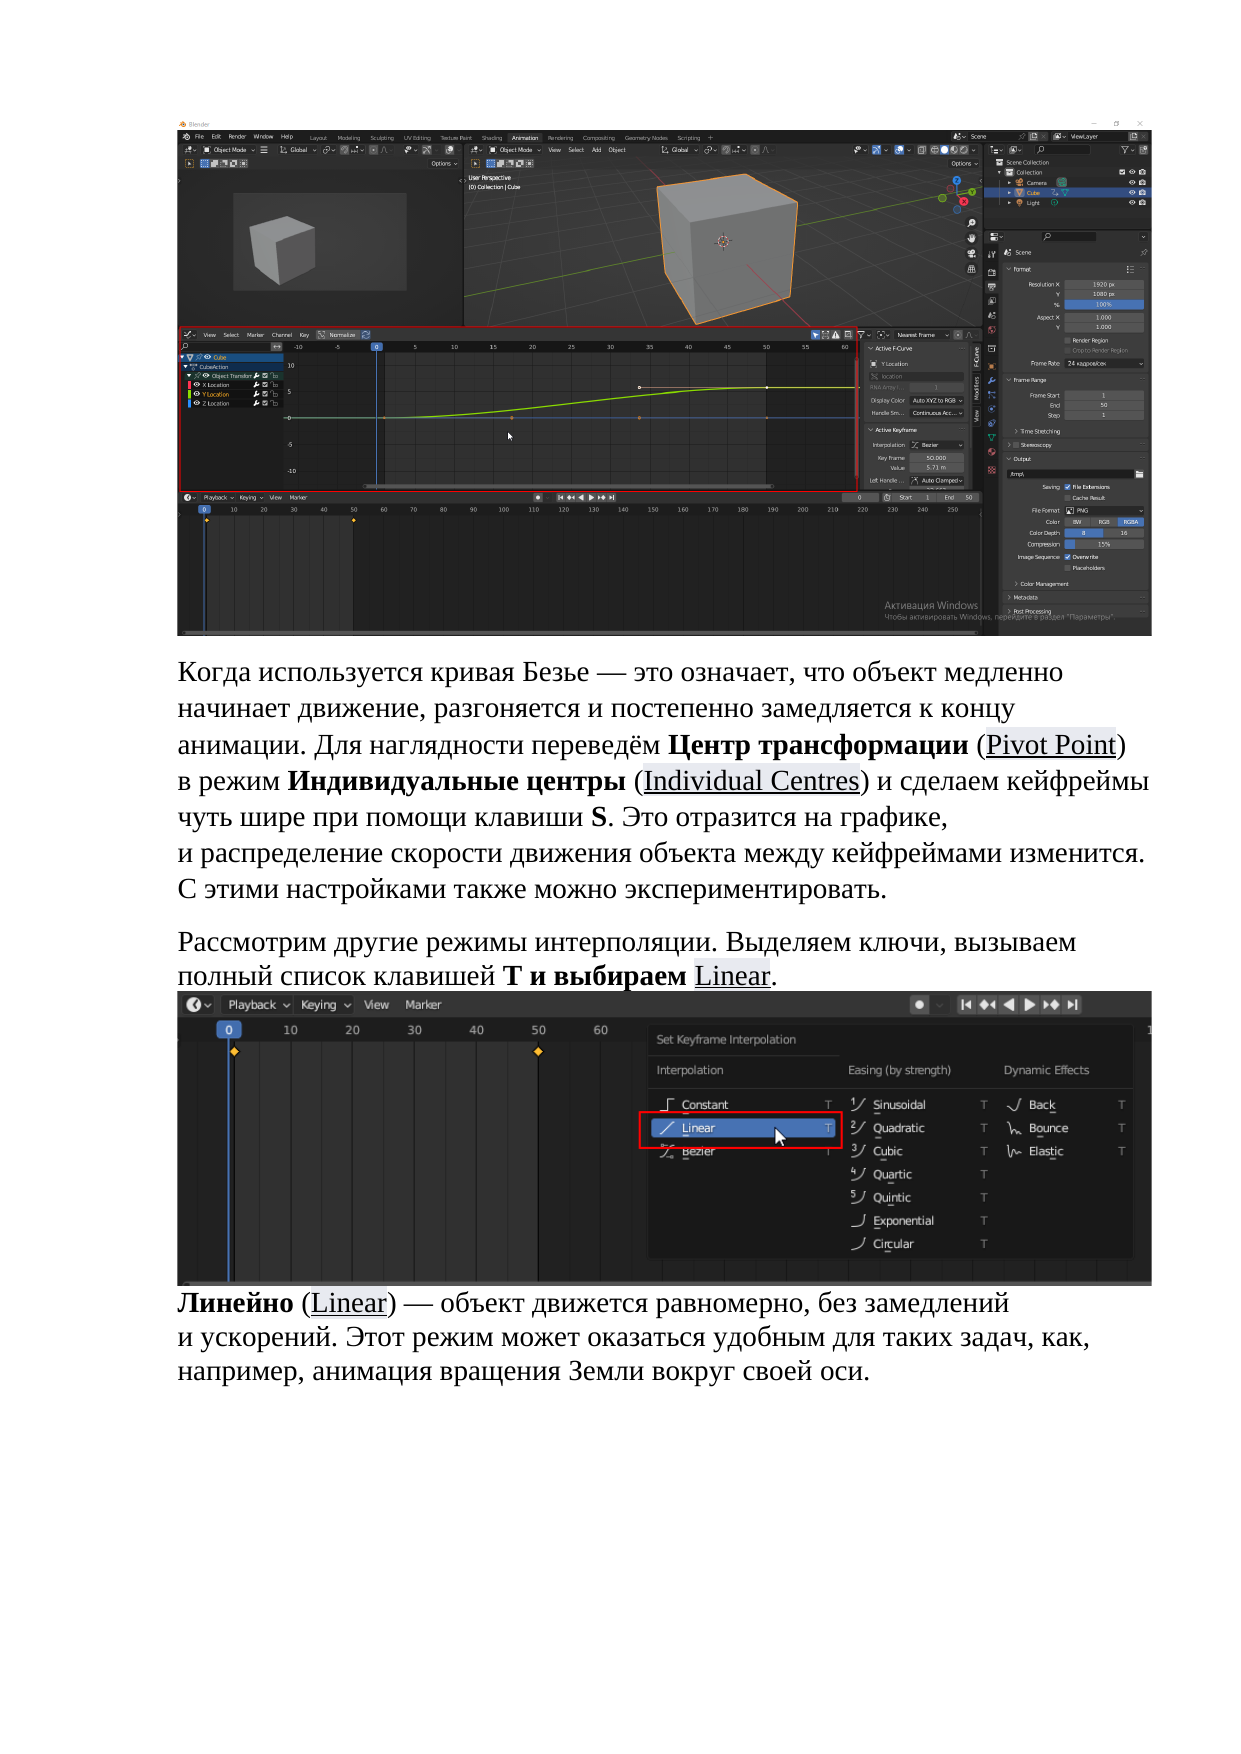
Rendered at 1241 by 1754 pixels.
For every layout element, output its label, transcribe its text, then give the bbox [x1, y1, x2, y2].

text Рассмотрим другие режимы интерполяции. Выделяем ключи, вызываем полный список клавишей T и выбираем Linear. [177, 924, 1152, 991]
text Линейно (Linear) — объект движется равномерно, без замедлений и ускорений. Этот режим может оказаться удобным для таких задач, как, например, анимация вращения Земли вокруг своей оси. [177, 1286, 1152, 1386]
picture [177, 118, 1152, 636]
text Когда используется кривая Безье — это означает, что объект медленно начинает движение, разгоняется и постепенно замедляется к концу анимации. Для наглядности переведём Центр трансформации (Pivot Point) в режим Индивидуальные центры (Individual Centres) и сделаем кейфреймы чуть шире при помощи клавиши S. Это отразится на графике, и распределение скорости движения объекта между кейфреймами изменится. С этими настройками также можно экспериментировать. [177, 654, 1152, 905]
picture [177, 991, 1152, 1286]
